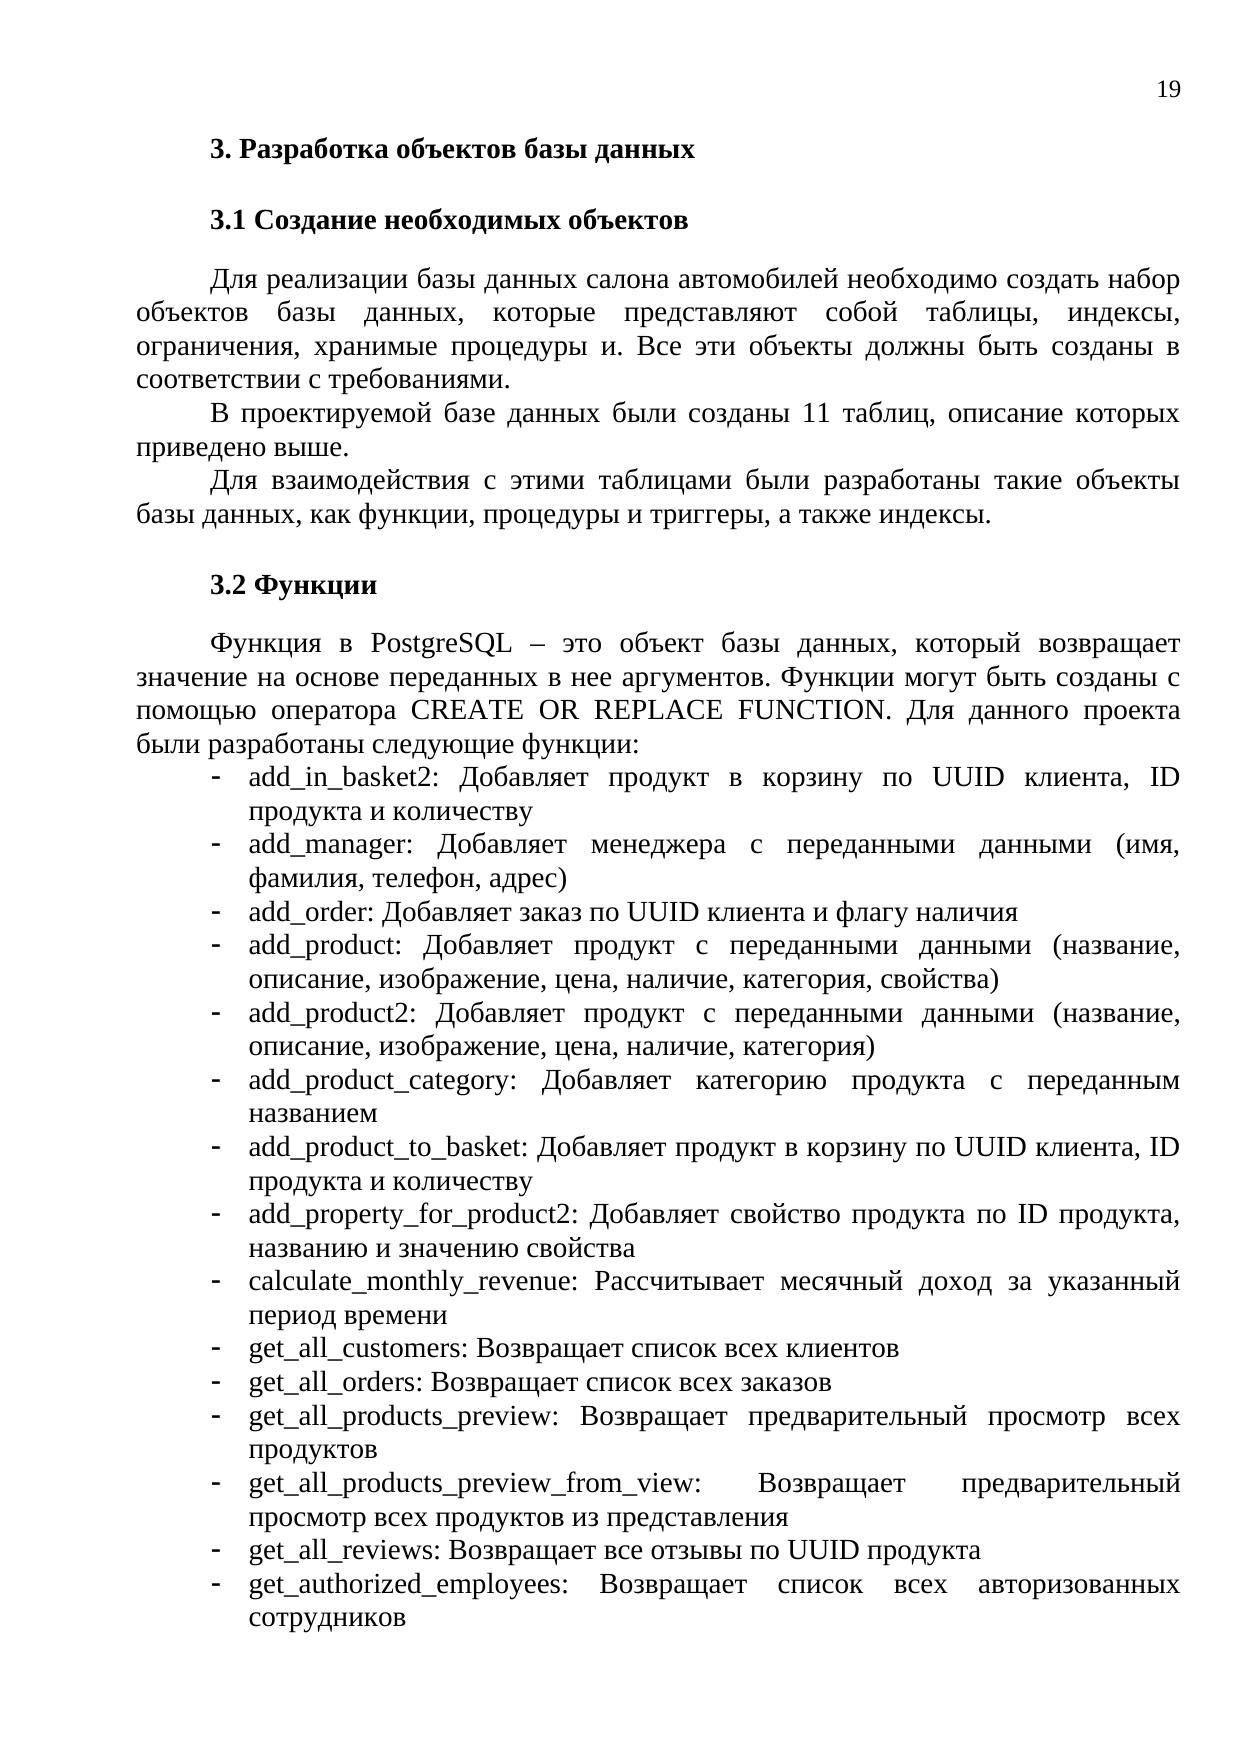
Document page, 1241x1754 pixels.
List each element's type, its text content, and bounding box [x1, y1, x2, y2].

list add_in_basket2: Добавляет продукт в корзину по UUID клиента, ID продукта и количеству [211, 759, 1181, 827]
text 3.2 Функции [136, 567, 1181, 600]
list add_product_to_basket: Добавляет продукт в корзину по UUID клиента, ID продукта и количеству [211, 1129, 1181, 1196]
text Для взаимодействия с этими таблицами были разработаны такие объекты базы данных, как функции, процедуры и триггеры, а также индексы. [136, 462, 1181, 529]
list get_all_reviews: Возвращает все отзывы по UUID продукта [211, 1532, 1181, 1566]
list get_all_orders: Возвращает список всех заказов [211, 1364, 1181, 1398]
list add_order: Добавляет заказ по UUID клиента и флагу наличия [211, 894, 1181, 927]
list get_all_products_preview_from_view: Возвращает предварительный просмотр всех продуктов из представления [211, 1465, 1181, 1532]
list calculate_monthly_revenue: Рассчитывает месячный доход за указанный период времени [211, 1263, 1181, 1331]
list add_product2: Добавляет продукт с переданными данными (название, описание, изображение, цена, наличие, категория) [211, 995, 1181, 1062]
list add_product: Добавляет продукт с переданными данными (название, описание, изображение, цена, наличие, категория, свойства) [211, 927, 1181, 995]
list add_product_category: Добавляет категорию продукта с переданным названием [211, 1062, 1181, 1129]
list add_property_for_product2: Добавляет свойство продукта по ID продукта, названию и значению свойства [211, 1196, 1181, 1263]
text 3. Разработка объектов базы данных [136, 131, 1181, 165]
text В проектируемой базе данных были созданы 11 таблиц, описание которых приведено выше. [136, 395, 1181, 462]
list get_all_customers: Возвращает список всех клиентов [211, 1331, 1181, 1364]
list add_manager: Добавляет менеджера с переданными данными (имя, фамилия, телефон, адрес) [211, 827, 1181, 894]
text 3.1 Создание необходимых объектов [136, 202, 1181, 236]
list get_authorized_employees: Возвращает список всех авторизованных сотрудников [211, 1566, 1181, 1633]
text Функция в PostgreSQL – это объект базы данных, который возвращает значение на основе переданных в нее аргументов. Функции могут быть созданы с помощью оператора CREATE OR REPLACE FUNCTION. Для данного проекта были разработаны следующие функции: [136, 625, 1181, 759]
list get_all_products_preview: Возвращает предварительный просмотр всех продуктов [211, 1398, 1181, 1465]
text Для реализации базы данных салона автомобилей необходимо создать набор объектов базы данных, которые представляют собой таблицы, индексы, ограничения, хранимые процедуры и. Все эти объекты должны быть созданы в соответствии с требованиями. [136, 261, 1181, 395]
